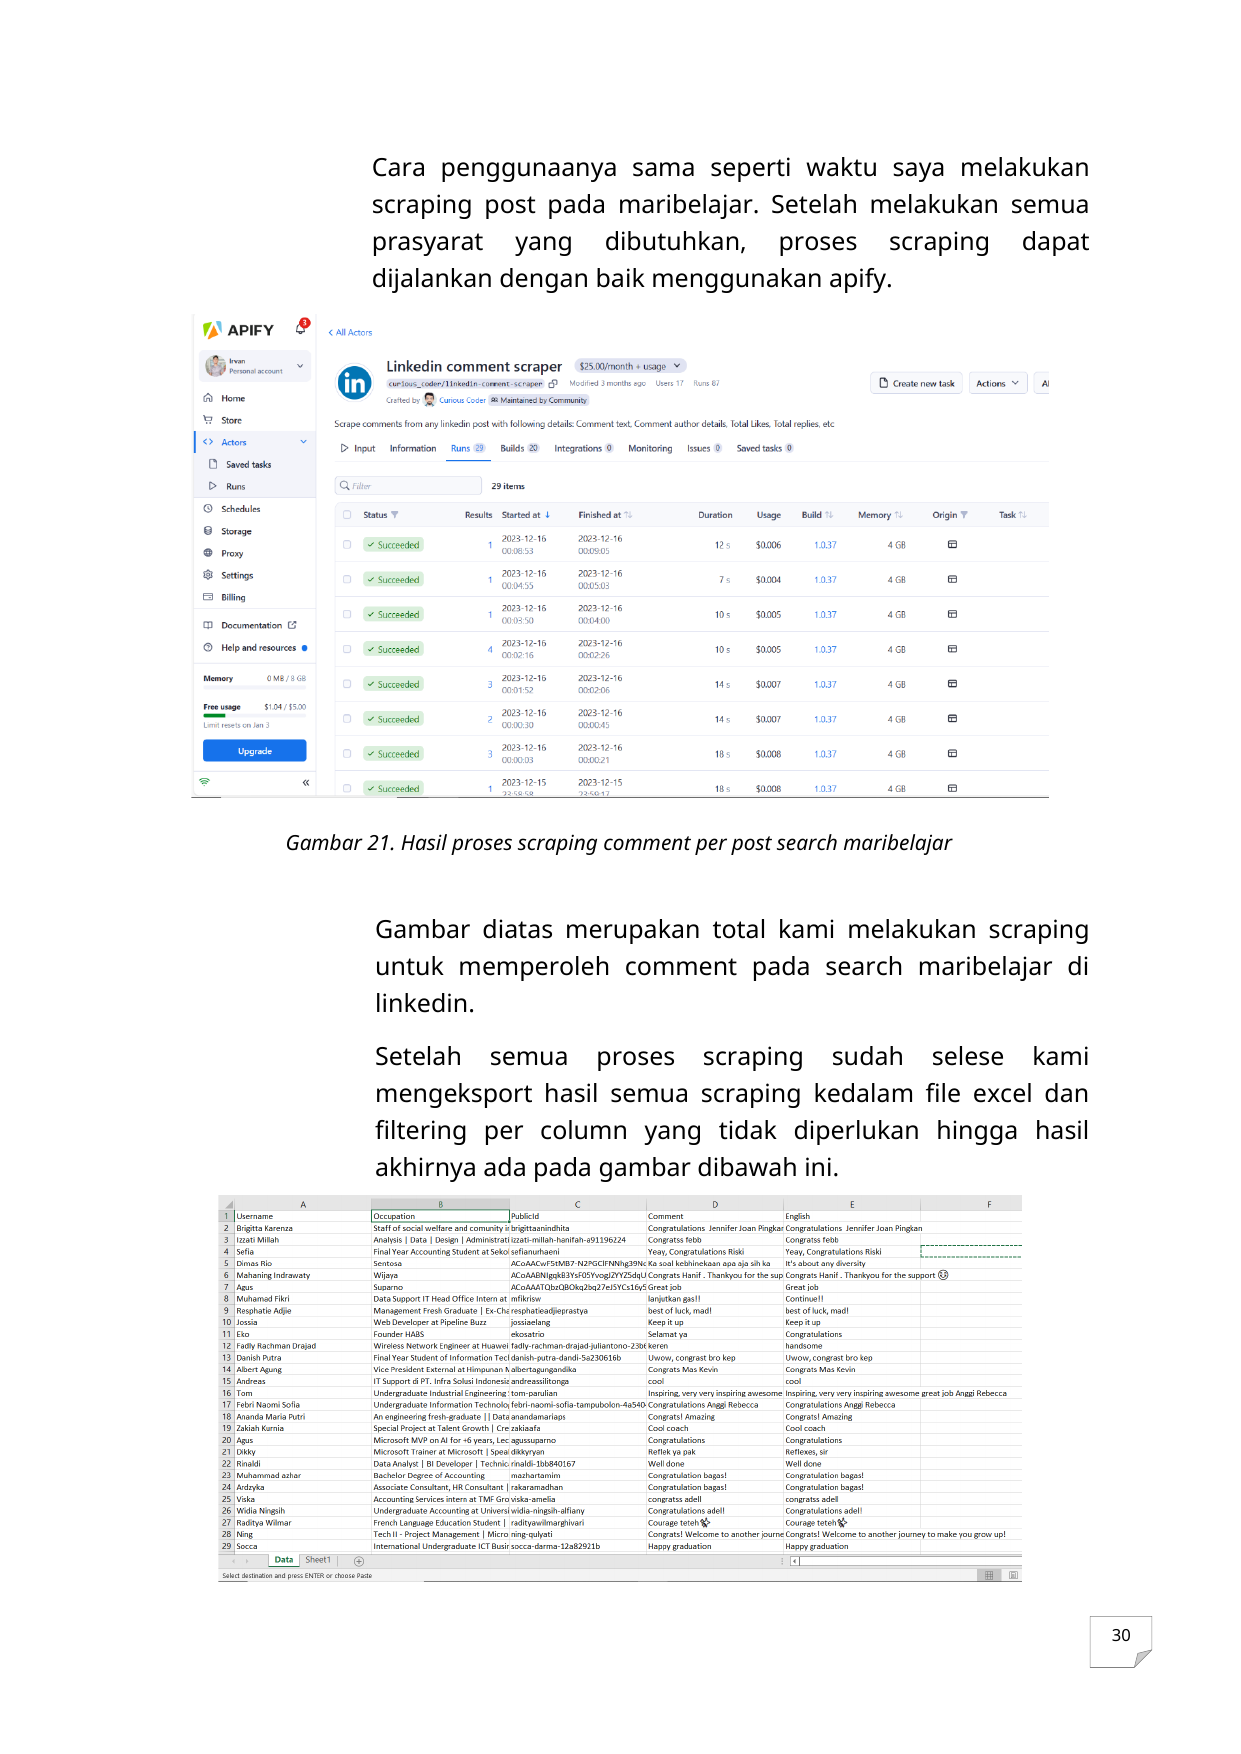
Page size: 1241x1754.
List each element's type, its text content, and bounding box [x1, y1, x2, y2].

text Cara penggunaanya sama seperti waktu saya melakukan scraping post pada maribelajar. Setelah melakukan semua prasyarat yang dibutuhkan, proses scraping dapat dijalankan dengan baik menggunakan apify. [372, 150, 1090, 294]
text Setelah semua proses scraping sudah selese kami mengeksport hasil semua scraping kedalam file excel dan filtering per column yang tidak diperlukan hingga hasil akhirnya ada pada gambar dibawah ini. [375, 1039, 1090, 1183]
text Gambar diatas merupakan total kami melakukan scraping untuk memperoleh comment pada search maribelajar di linkedin. [375, 912, 1090, 1019]
picture [218, 1195, 1022, 1582]
picture [191, 314, 1049, 798]
